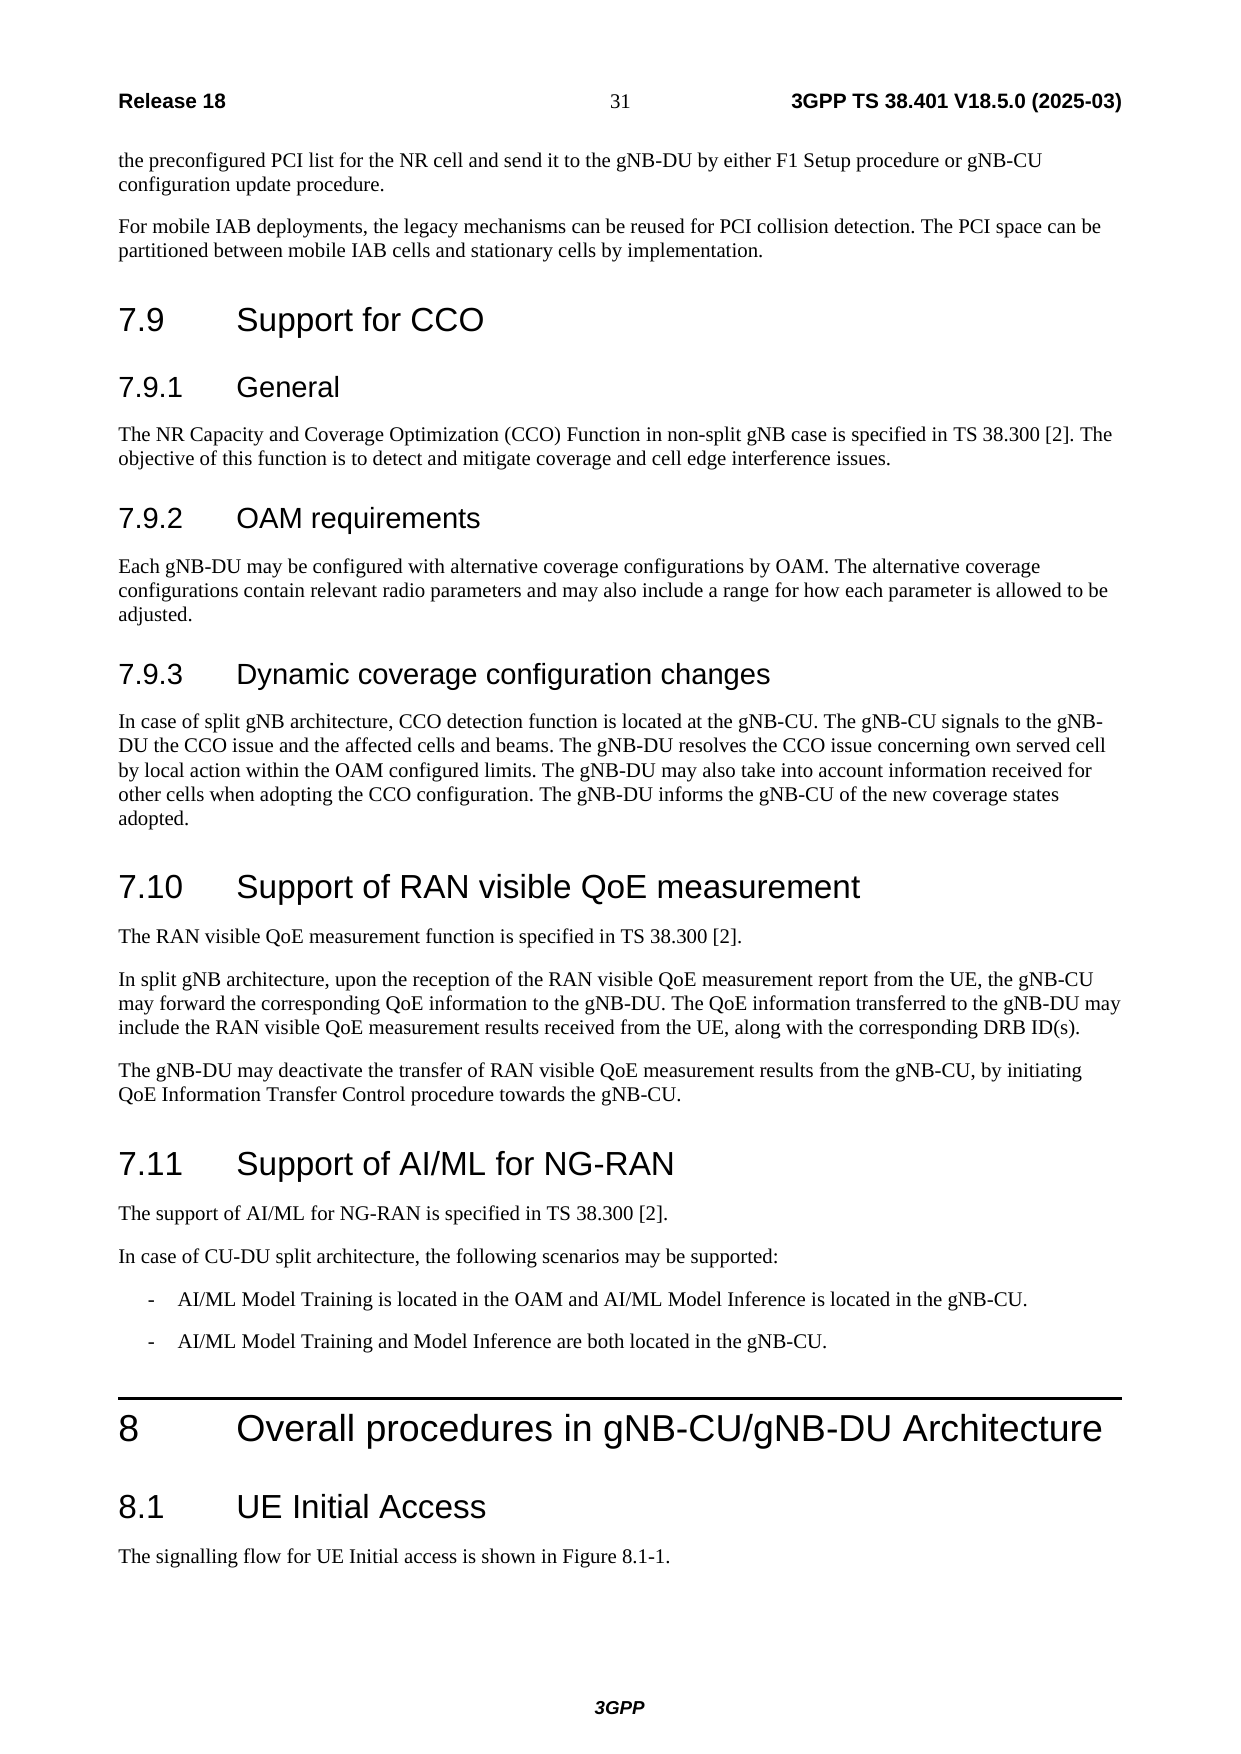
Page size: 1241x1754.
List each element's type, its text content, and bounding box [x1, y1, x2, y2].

text In split gNB architecture, upon the reception of the RAN visible QoE measurement report from the UE, the gNB-CU may forward the corresponding QoE information to the gNB-DU. The QoE information transferred to the gNB-DU may include the RAN visible QoE measurement results received from the UE, along with the corresponding DRB ID(s). [118, 967, 1122, 1039]
subtitle 7.9.1 General [118, 370, 1122, 403]
subtitle 7.9.2 OAM requirements [118, 501, 1122, 535]
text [118, 147, 1122, 196]
text The gNB-DU may deactivate the transfer of RAN visible QoE measurement results from the gNB-CU, by initiating QoE Information Transfer Control procedure towards the gNB-CU. [118, 1058, 1122, 1106]
text The NR Capacity and Coverage Optimization (CCO) Function in non-split gNB case is specified in TS 38.300 [2]. The objective of this function is to detect and mitigate coverage and cell edge interference issues. [118, 422, 1122, 470]
subtitle 8.1 UE Initial Access [118, 1487, 1122, 1526]
subtitle 8 Overall procedures in gNB-CU/gNB-DU Architecture [118, 1400, 1122, 1450]
text - AI/ML Model Training is located in the OAM and AI/ML Model Inference is located in the gNB-CU. [148, 1287, 1122, 1311]
text The RAN visible QoE measurement function is specified in TS 38.300 [2]. [118, 924, 1122, 948]
text The support of AI/ML for NG-RAN is specified in TS 38.300 [2]. [118, 1201, 1122, 1225]
subtitle 7.11 Support of AI/ML for NG-RAN [118, 1144, 1122, 1182]
text In case of CU-DU split architecture, the following scenarios may be supported: [118, 1244, 1122, 1268]
text The signalling flow for UE Initial access is shown in Figure 8.1-1. [118, 1544, 1122, 1568]
text For mobile IAB deployments, the legacy mechanisms can be reused for PCI collision detection. The PCI space can be partitioned between mobile IAB cells and stationary cells by implementation. [118, 214, 1122, 262]
subtitle 7.10 Support of RAN visible QoE measurement [118, 867, 1122, 906]
text Each gNB-DU may be configured with alternative coverage configurations by OAM. The alternative coverage configurations contain relevant radio parameters and may also include a range for how each parameter is allowed to be adjusted. [118, 554, 1122, 626]
subtitle 7.9.3 Dynamic coverage configuration changes [118, 657, 1122, 691]
text - AI/ML Model Training and Model Inference are both located in the gNB-CU. [148, 1329, 1122, 1353]
text In case of split gNB architecture, CCO detection function is located at the gNB-CU. The gNB-CU signals to the gNB-DU the CCO issue and the affected cells and beams. The gNB-DU resolves the CCO issue concerning own served cell by local action within the OAM configured limits. The gNB-DU may also take into account information received for other cells when adopting the CCO configuration. The gNB-DU informs the gNB-CU of the new coverage states adopted. [118, 709, 1122, 830]
subtitle 7.9 Support for CCO [118, 300, 1122, 338]
